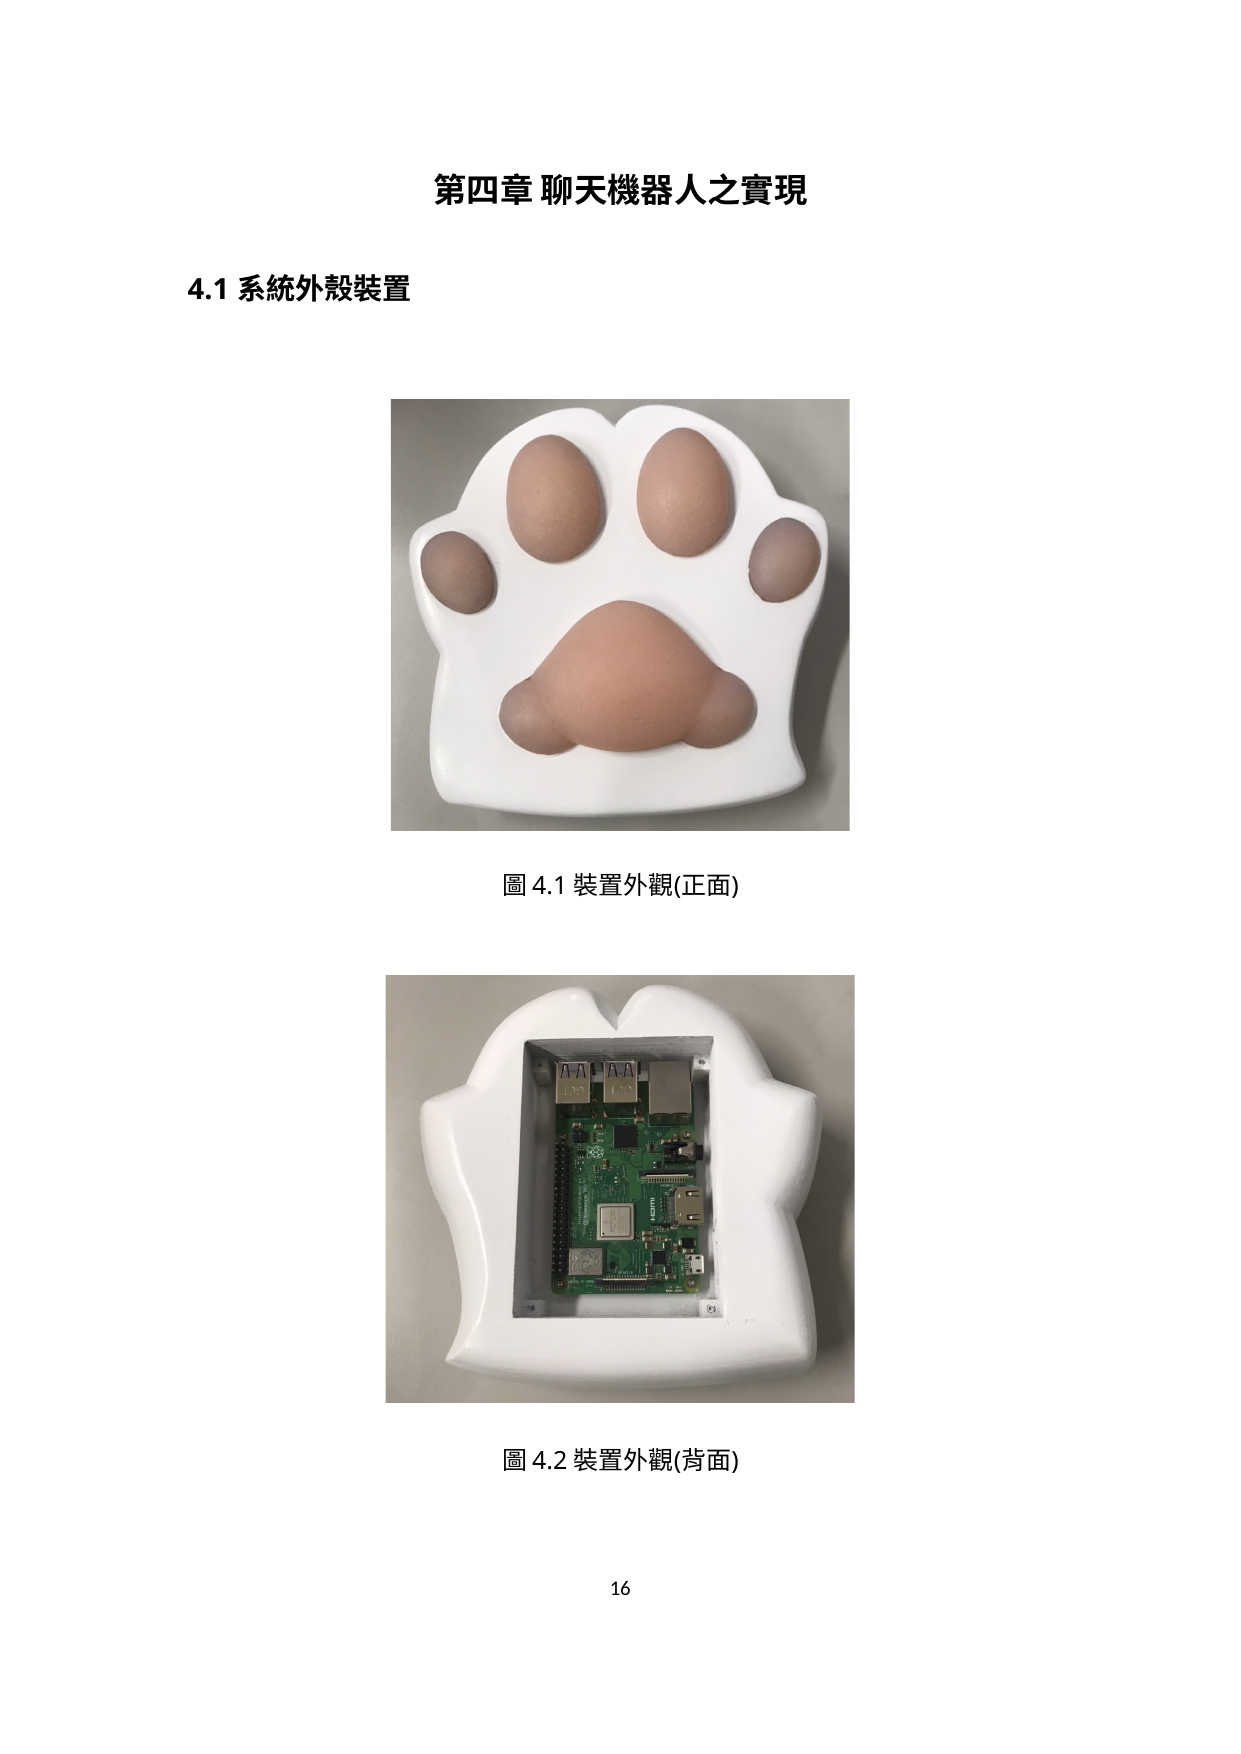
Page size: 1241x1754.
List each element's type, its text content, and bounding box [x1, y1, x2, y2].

text 圖4.1 裝置外觀(正面) [187, 865, 1053, 902]
picture [390, 399, 850, 831]
picture [385, 975, 855, 1403]
text 圖4.2 裝置外觀(背面) [187, 1440, 1053, 1478]
text 第四章 聊天機器人之實現 [187, 150, 1053, 225]
text 4.1 系統外殼裝置 [187, 249, 1053, 324]
